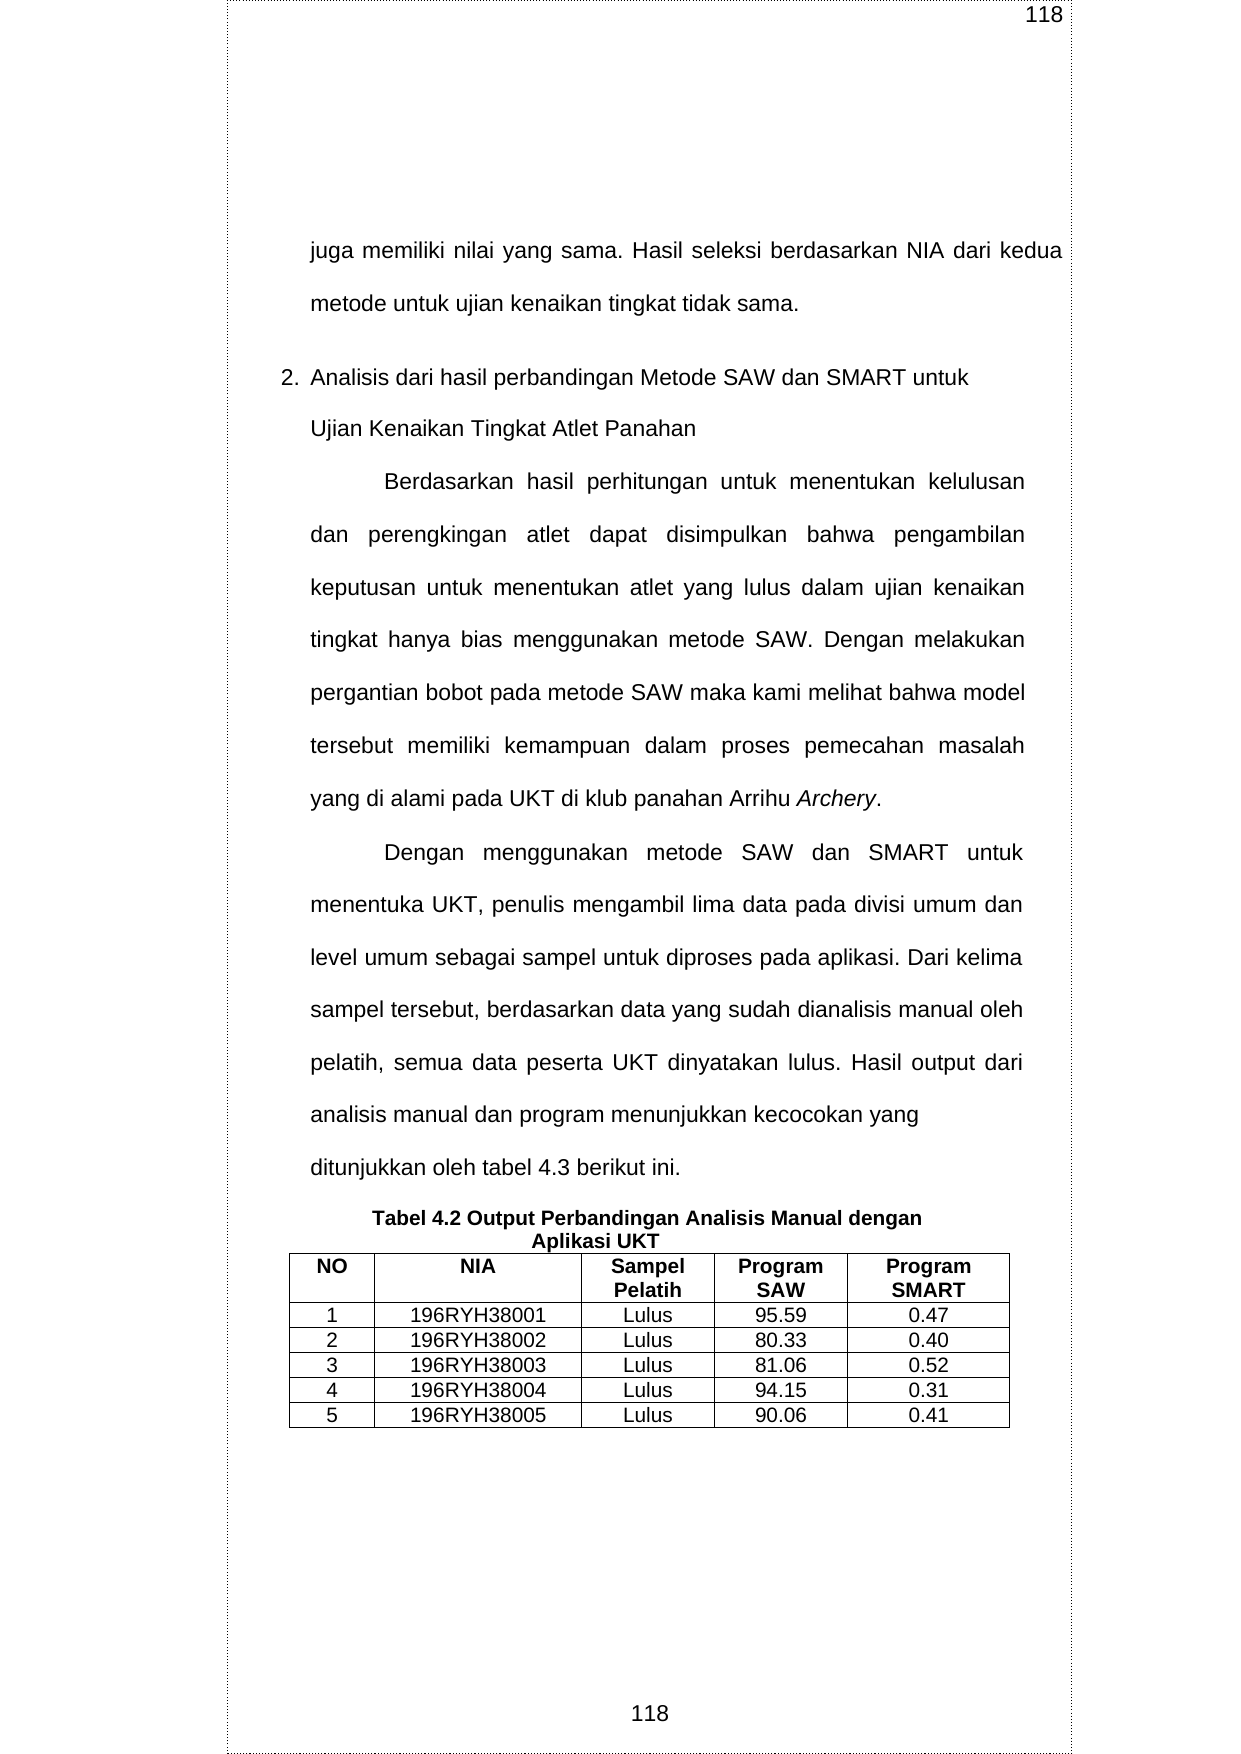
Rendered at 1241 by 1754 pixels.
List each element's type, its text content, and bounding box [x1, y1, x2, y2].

table_cell Lulus [582, 1328, 714, 1352]
table_header NO [290, 1254, 374, 1302]
table_cell 4 [290, 1378, 374, 1402]
table_cell Lulus [582, 1303, 714, 1327]
text ditunjukkan oleh tabel 4.3 berikut ini. [310, 1154, 1063, 1180]
table_cell 0.40 [848, 1328, 1009, 1352]
table_header NIA [375, 1254, 581, 1302]
table_cell 95.59 [715, 1303, 847, 1327]
table_header Sampel Pelatih [582, 1254, 714, 1302]
table_header Program SMART [848, 1254, 1009, 1302]
text Dengan menggunakan metode SAW dan SMART untuk menentuka UKT, penulis mengambil lima data pada divisi umum dan level umum sebagai sampel untuk diproses pada aplikasi. Dari kelima sampel tersebut, berdasarkan data yang sudah dianalisis manual oleh pelatih, semua data peserta UKT dinyatakan lulus. Hasil output dari analisis manual dan program menunjukkan kecocokan yang [310, 839, 1023, 1127]
table_cell 196RYH38001 [375, 1303, 581, 1327]
table_cell 1 [290, 1303, 374, 1327]
table_cell 2 [290, 1328, 374, 1352]
table_cell 0.47 [848, 1303, 1009, 1327]
table_cell 196RYH38004 [375, 1378, 581, 1402]
table_cell Lulus [582, 1378, 714, 1402]
text Tabel 4.2 Output Perbandingan Analisis Manual dengan Aplikasi UKT [236, 1207, 955, 1253]
table_cell 3 [290, 1353, 374, 1377]
table_cell Lulus [582, 1353, 714, 1377]
table_cell 94.15 [715, 1378, 847, 1402]
list Analisis dari hasil perbandingan Metode SAW dan SMART untuk Ujian Kenaikan Tingkat Atlet Panahan [281, 363, 1023, 441]
table_cell 90.06 [715, 1403, 847, 1427]
table_cell 0.41 [848, 1403, 1009, 1427]
table_cell 81.06 [715, 1353, 847, 1377]
table_cell 5 [290, 1403, 374, 1427]
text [310, 237, 1063, 316]
text Berdasarkan hasil perhitungan untuk menentukan kelulusan dan perengkingan atlet dapat disimpulkan bahwa pengambilan keputusan untuk menentukan atlet yang lulus dalam ujian kenaikan tingkat hanya bias menggunakan metode SAW. Dengan melakukan pergantian bobot pada metode SAW maka kami melihat bahwa model tersebut memiliki kemampuan dalam proses pemecahan masalah yang di alami pada UKT di klub panahan Arrihu Archery. [310, 468, 1026, 811]
table_cell Lulus [582, 1403, 714, 1427]
table_cell 0.31 [848, 1378, 1009, 1402]
table_header Program SAW [715, 1254, 847, 1302]
table_cell 196RYH38003 [375, 1353, 581, 1377]
table_cell 196RYH38002 [375, 1328, 581, 1352]
table_cell 0.52 [848, 1353, 1009, 1377]
table_cell 80.33 [715, 1328, 847, 1352]
table_cell 196RYH38005 [375, 1403, 581, 1427]
